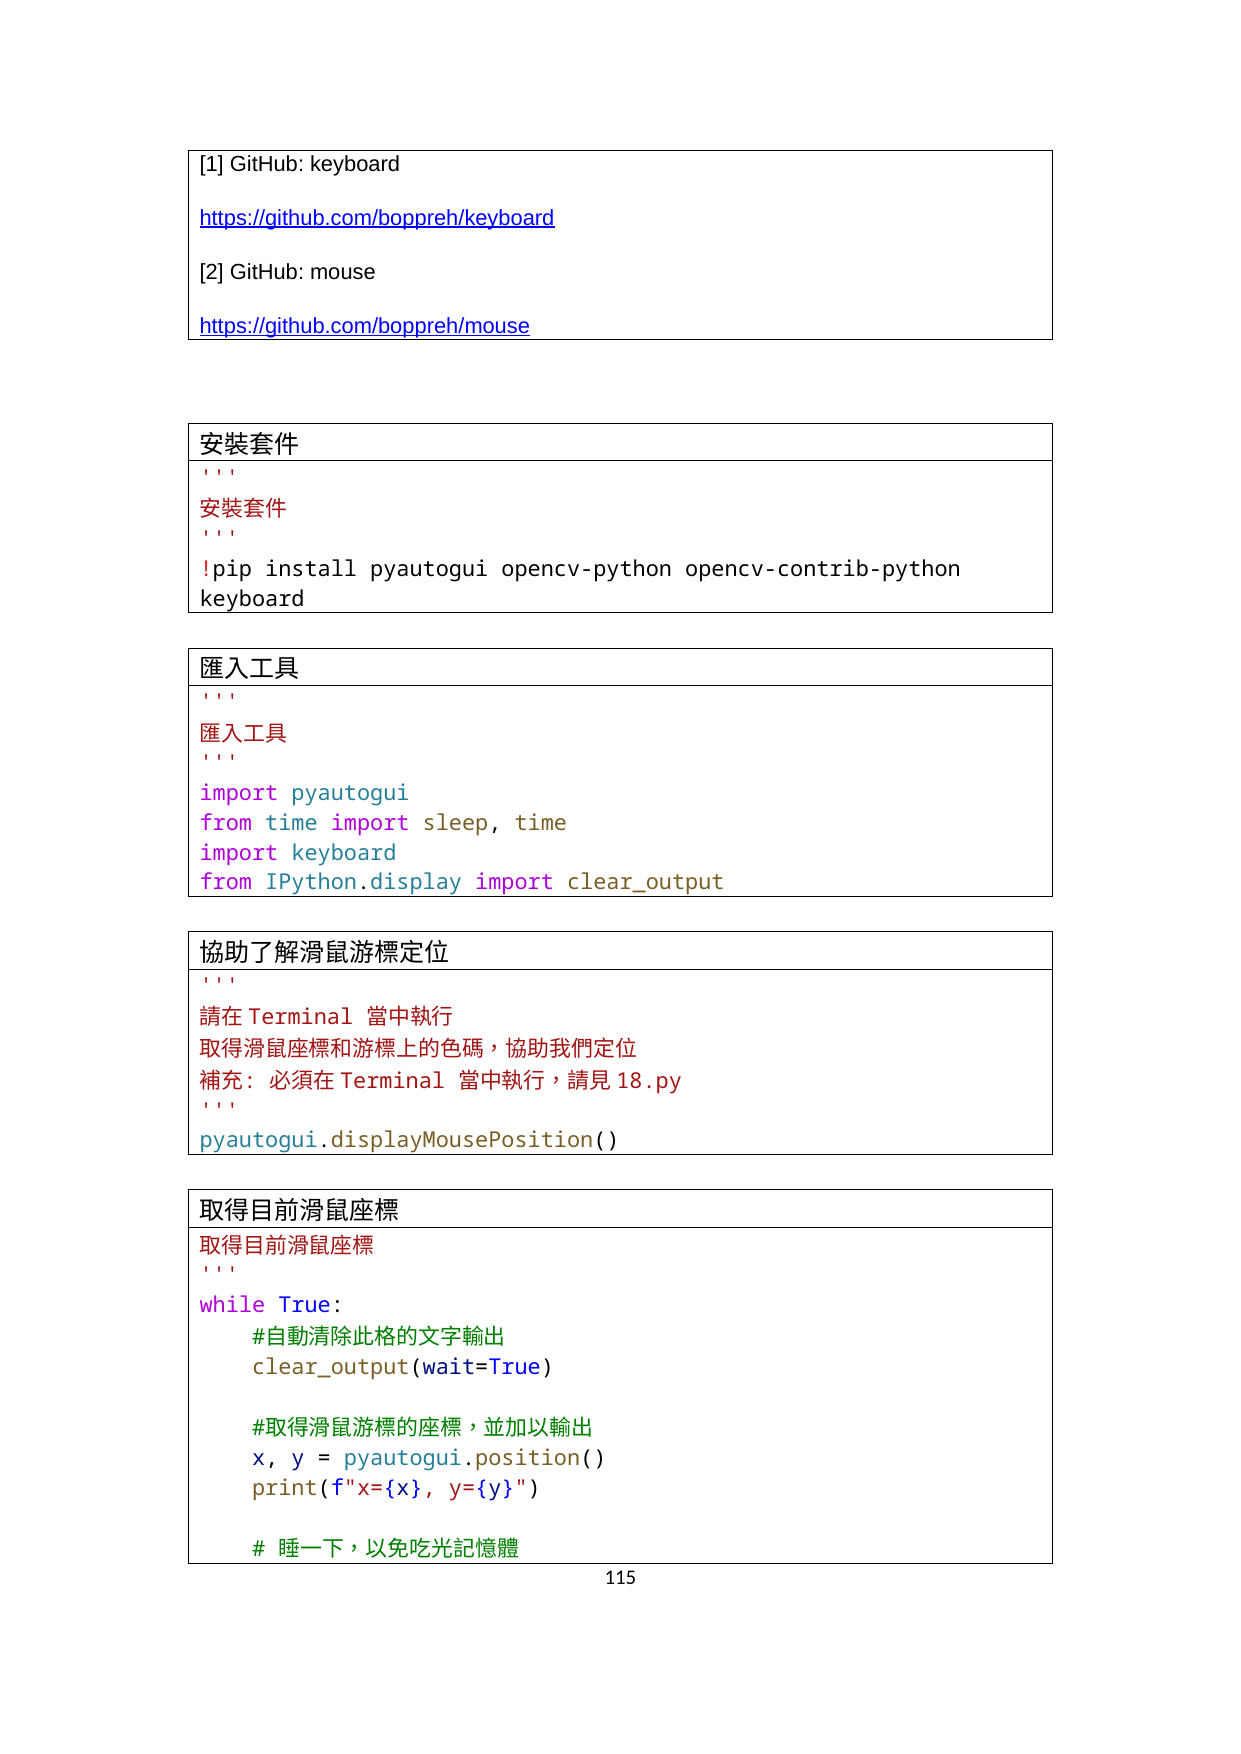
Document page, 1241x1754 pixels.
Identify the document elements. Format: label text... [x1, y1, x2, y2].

table_header 安裝套件 [189, 424, 1052, 460]
table_header 協助了解滑鼠游標定位 [189, 932, 1052, 968]
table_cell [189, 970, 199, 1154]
table_header 取得目前滑鼠座標 [189, 1190, 1052, 1227]
table_cell [1] GitHub: keyboard https://github.com/boppreh/keyboard [2] GitHub: mouse https://github.com/boppreh/mouse [189, 151, 1052, 338]
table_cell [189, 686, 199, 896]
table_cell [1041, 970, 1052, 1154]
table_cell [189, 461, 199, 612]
table_header 匯入工具 [189, 649, 1052, 685]
